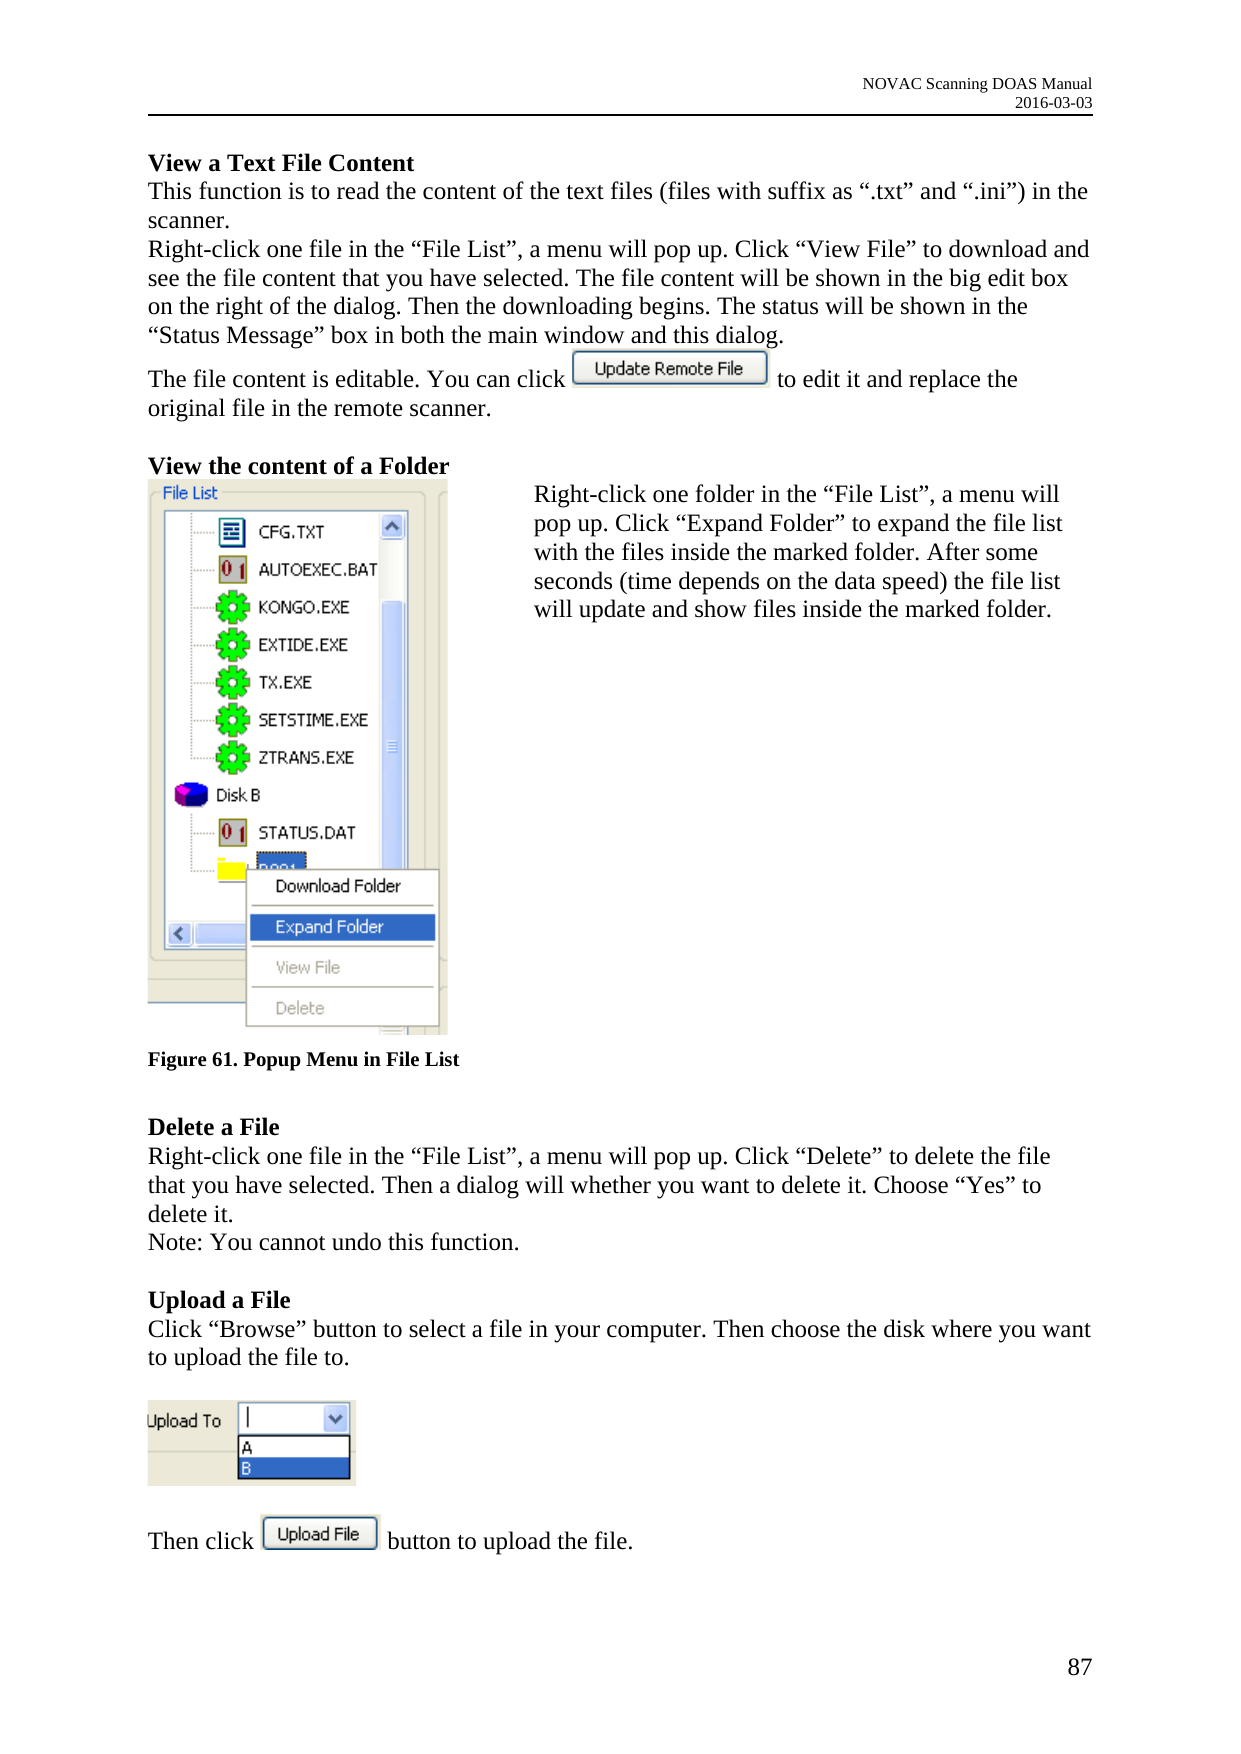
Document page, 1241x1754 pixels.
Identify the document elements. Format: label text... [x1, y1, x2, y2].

text Click “Browse” button to select a file in your computer. Then choose the disk where you want to upload the file to. [148, 1314, 1093, 1371]
text Right-click one file in the “File List”, a menu will pop up. Click “Delete” to delete the file that you have selected. Then a dialog will whether you want to delete it. Choose “Yes” to delete it. [148, 1141, 1093, 1227]
text Right-click one file in the “File List”, a menu will pop up. Click “View File” to download and see the file content that you have selected. The file content will be shown in the big edit box on the right of the dialog. Then the downloading begins. The status will be shown in the “Status Message” box in both the main window and this dialog. [148, 234, 1093, 349]
text The file content is editable. You can click to edit it and replace the original file in the remote scanner. [148, 349, 1093, 422]
table_header Figure . Popup Menu in File List [136, 480, 522, 1084]
subtitle Upload a File [148, 1285, 1093, 1314]
subtitle View the content of a Folder [148, 451, 1093, 479]
text Then click button to upload the file. [148, 1514, 1093, 1555]
picture [147, 1400, 357, 1486]
subtitle View a Text File Content [148, 148, 1093, 176]
picture [147, 479, 448, 1035]
table_header Right-click one folder in the “File List”, a menu will pop up. Click “Expand Folder” to expand the file list with the files inside the marked folder. After some seconds (time depends on the data speed) the file list will update and show files inside the marked folder. [523, 480, 1104, 1084]
text This function is to read the content of the text files (files with suffix as “.txt” and “.ini”) in the scanner. [148, 176, 1093, 234]
subtitle Delete a File [148, 1112, 1093, 1141]
text Note: You cannot undo this function. [148, 1227, 1093, 1256]
picture [260, 1514, 381, 1550]
picture [571, 348, 771, 388]
